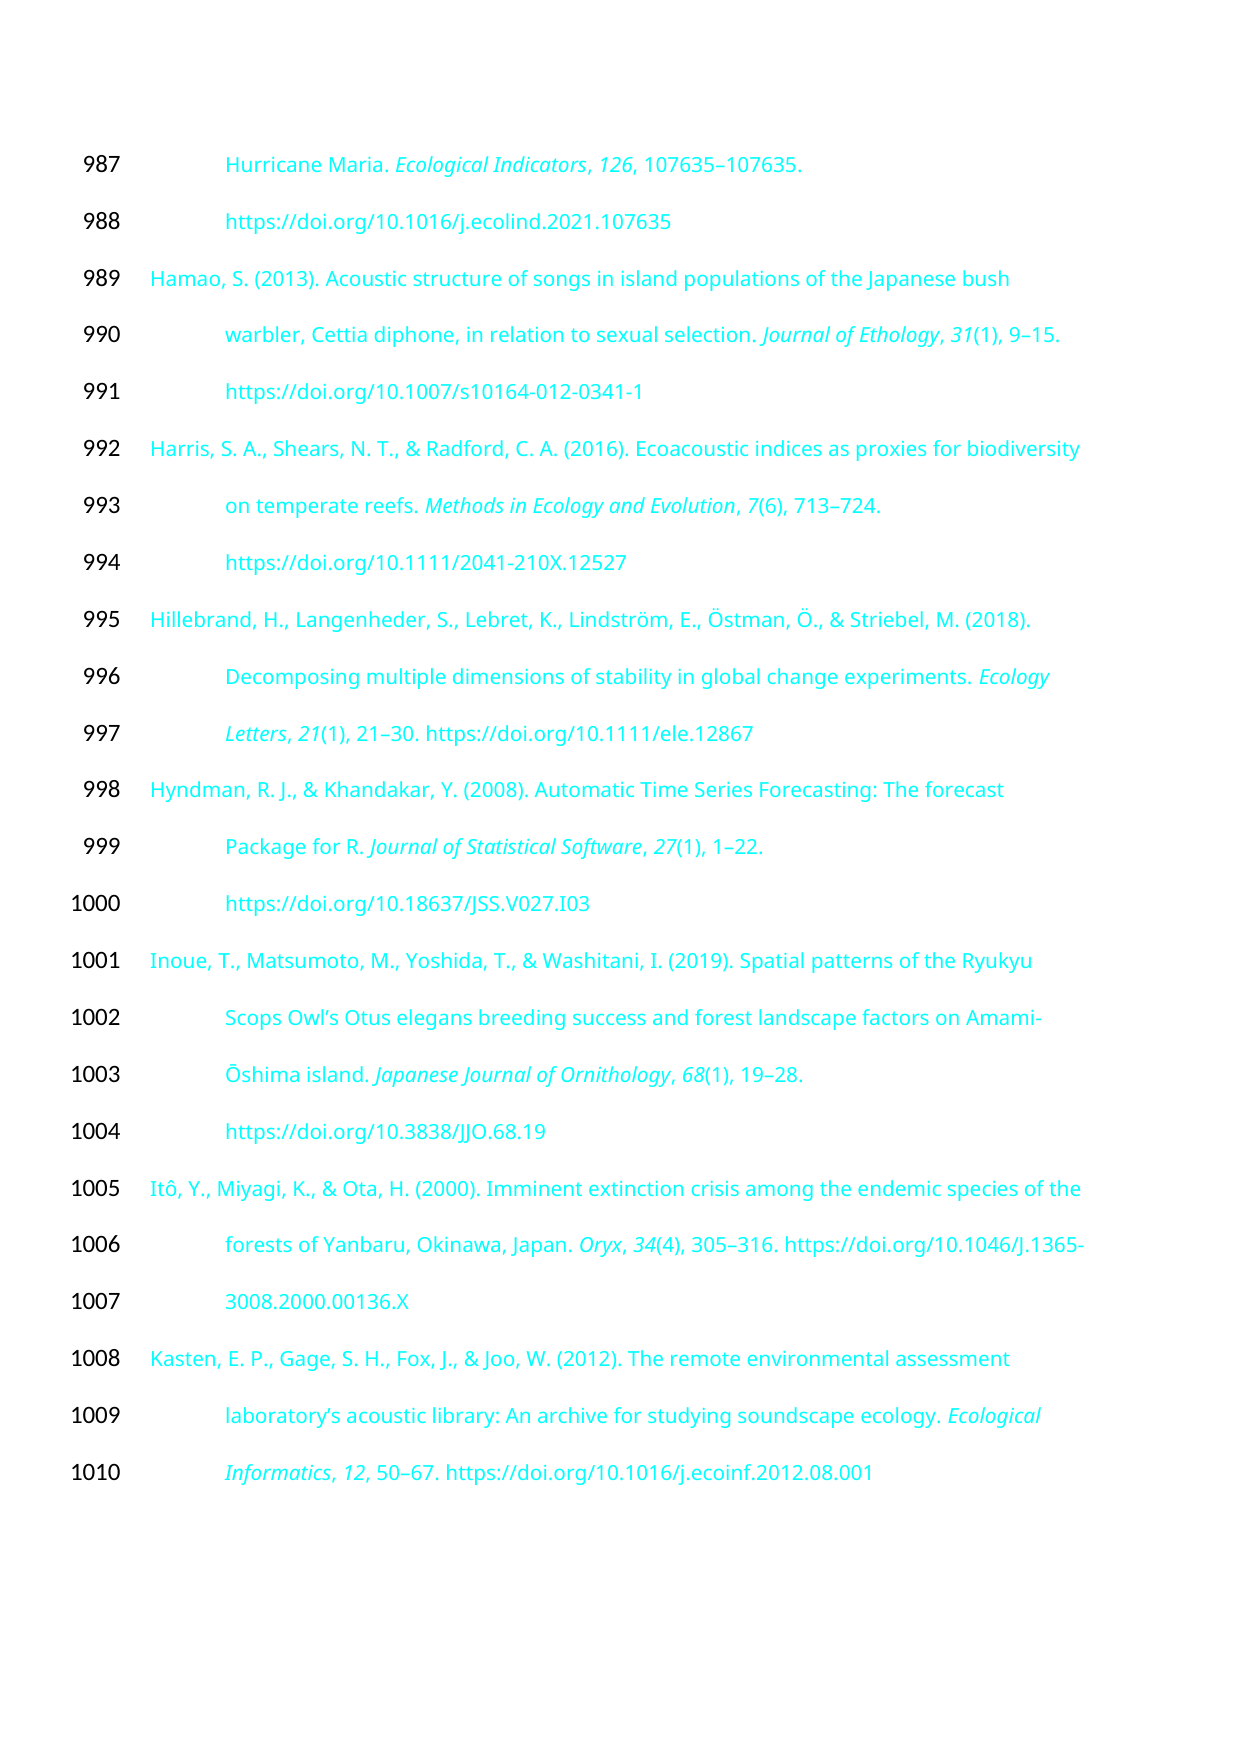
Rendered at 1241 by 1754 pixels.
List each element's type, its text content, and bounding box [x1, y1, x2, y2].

text Hyndman, R. J., & Khandakar, Y. (2008). Automatic Time Series Forecasting: The forecast Package for R. Journal of Statistical Software, 27(1), 1–22. https://doi.org/10.18637/JSS.V027.I03 [150, 776, 1090, 918]
text Inoue, T., Matsumoto, M., Yoshida, T., & Washitani, I. (2019). Spatial patterns of the Ryukyu Scops Owl’s Otus elegans breeding success and forest landscape factors on Amami-Ōshima island. Japanese Journal of Ornithology, 68(1), 19–28. https://doi.org/10.3838/JJO.68.19 [150, 946, 1090, 1145]
text Hamao, S. (2013). Acoustic structure of songs in island populations of the Japanese bush warbler, Cettia diphone, in relation to sexual selection. Journal of Ethology, 31(1), 9–15. https://doi.org/10.1007/s10164-012-0341-1 [150, 264, 1090, 406]
text Kasten, E. P., Gage, S. H., Fox, J., & Joo, W. (2012). The remote environmental assessment laboratory’s acoustic library: An archive for studying soundscape ecology. Ecological Informatics, 12, 50–67. https://doi.org/10.1016/j.ecoinf.2012.08.001 [150, 1344, 1090, 1487]
text Harris, S. A., Shears, N. T., & Radford, C. A. (2016). Ecoacoustic indices as proxies for biodiversity on temperate reefs. Methods in Ecology and Evolution, 7(6), 713–724. https://doi.org/10.1111/2041-210X.12527 [150, 434, 1090, 577]
text Hillebrand, H., Langenheder, S., Lebret, K., Lindström, E., Östman, Ö., & Striebel, M. (2018). Decomposing multiple dimensions of stability in global change experiments. Ecology Letters, 21(1), 21–30. https://doi.org/10.1111/ele.12867 [150, 605, 1090, 747]
text Itô, Y., Miyagi, K., & Ota, H. (2000). Imminent extinction crisis among the endemic species of the forests of Yanbaru, Okinawa, Japan. Oryx, 34(4), 305–316. https://doi.org/10.1046/J.1365-3008.2000.00136.X [150, 1174, 1090, 1316]
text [150, 150, 1090, 235]
